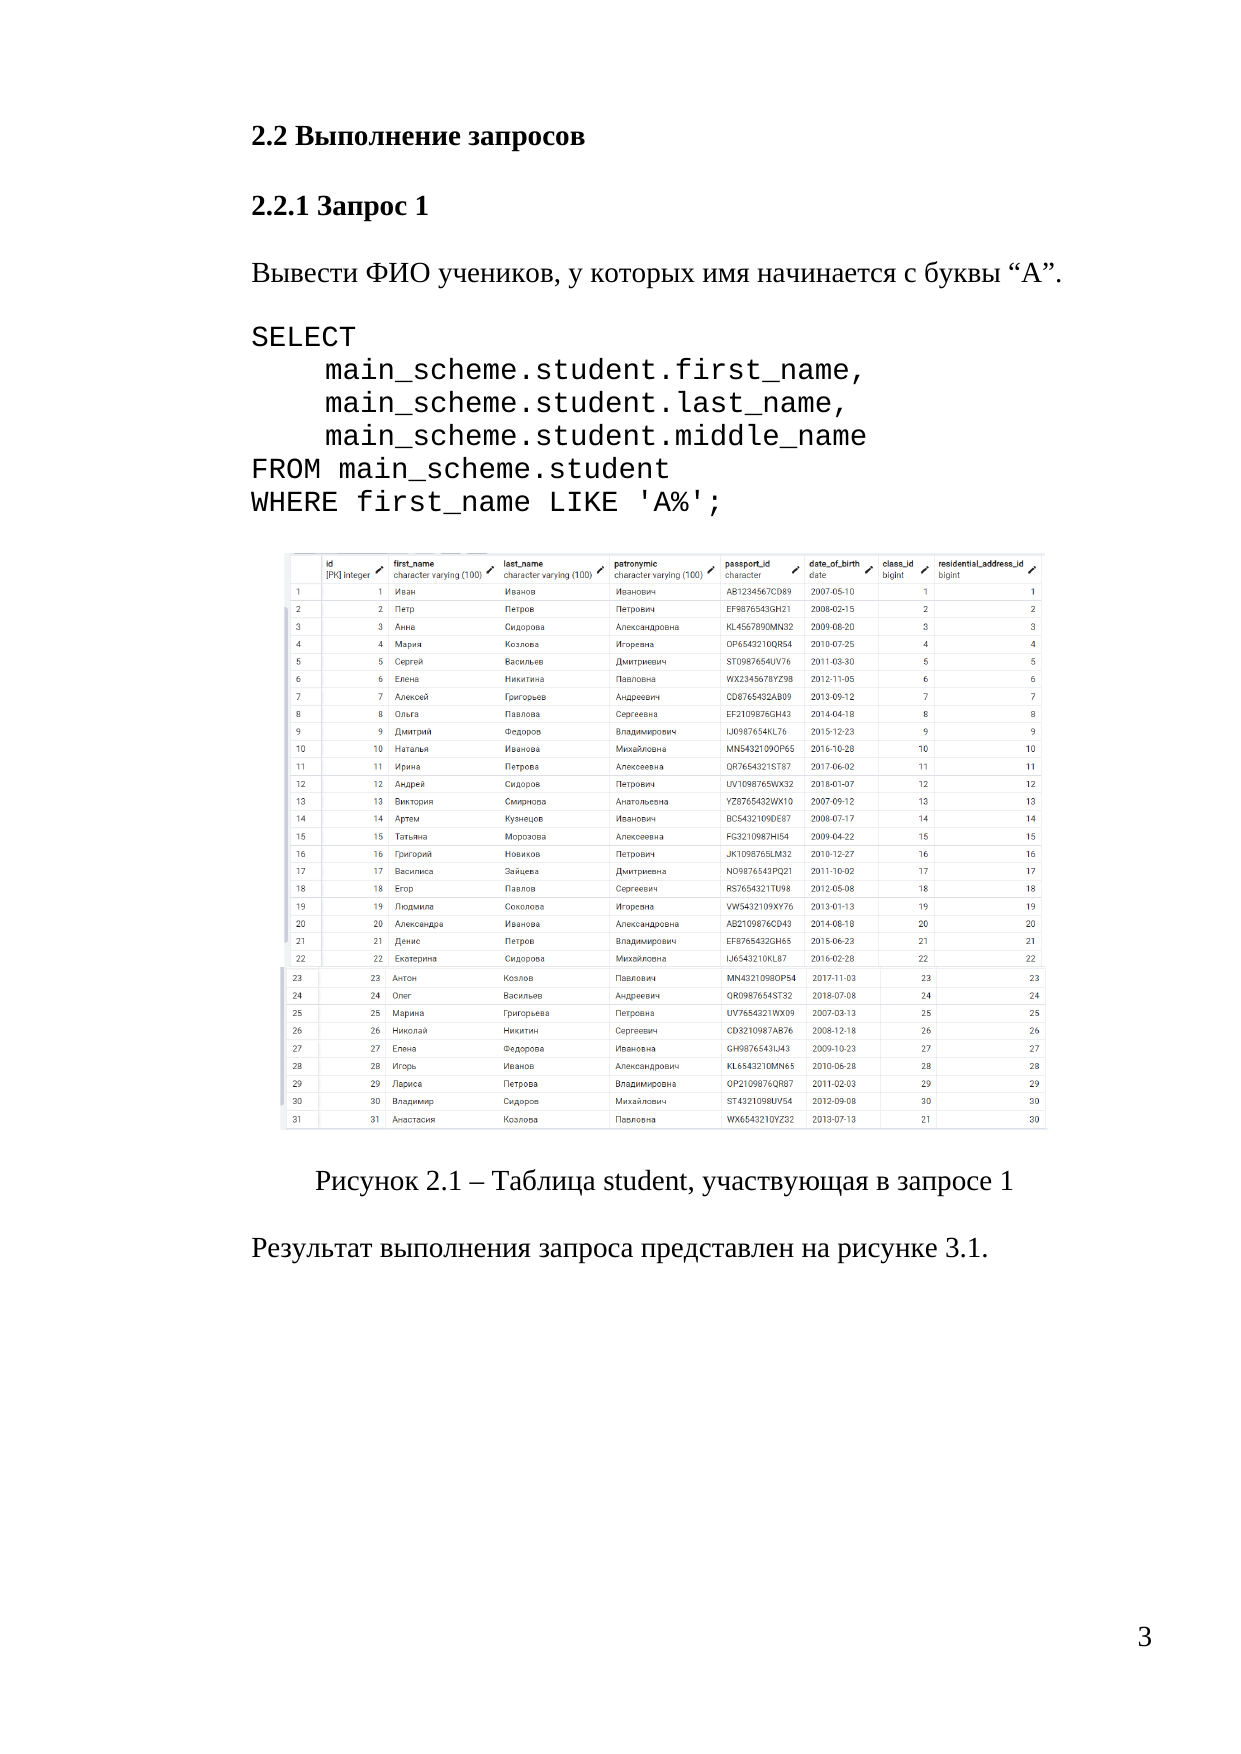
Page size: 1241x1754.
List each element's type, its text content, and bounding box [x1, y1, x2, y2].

picture [280, 553, 1049, 1130]
text Вывести ФИО учеников, у которых имя начинается с буквы “А”. [177, 255, 1152, 288]
text Рисунок 2.1 – Таблица student, участвующая в запросе 1 [177, 1163, 1152, 1197]
text 2.2.1 Запрос 1 [177, 188, 1152, 221]
text WHERE first_name LIKE 'A%'; [177, 487, 1152, 520]
text SELECT [177, 322, 1152, 355]
text Результат выполнения запроса представлен на рисунке 3.1. [177, 1231, 1152, 1264]
text main_scheme.student.first_name, [251, 355, 1152, 388]
text main_scheme.student.middle_name [251, 421, 1152, 454]
text FROM main_scheme.student [177, 454, 1152, 487]
text main_scheme.student.last_name, [251, 388, 1152, 421]
text 2.2 Выполнение запросов [177, 118, 1152, 152]
